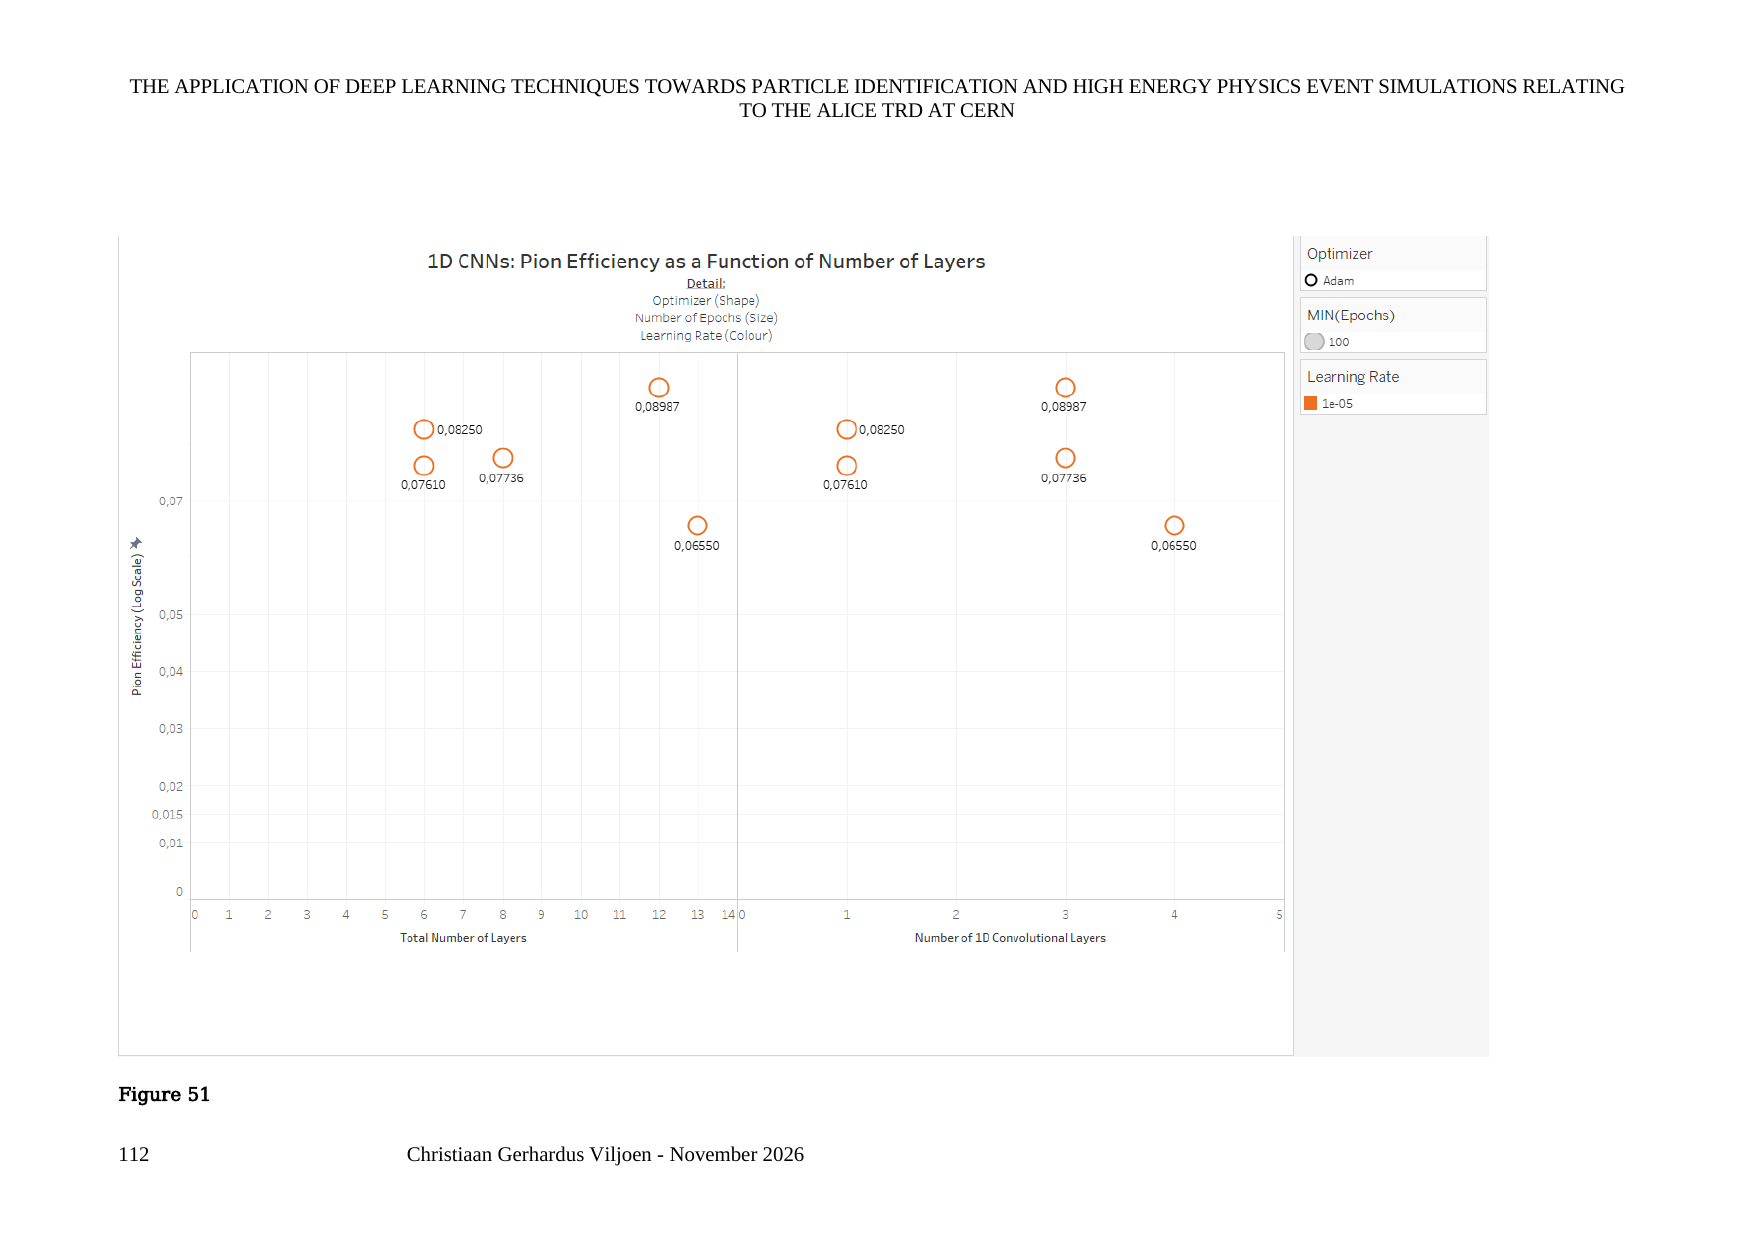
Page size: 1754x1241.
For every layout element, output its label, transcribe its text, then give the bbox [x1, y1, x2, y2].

picture [118, 236, 1489, 1057]
